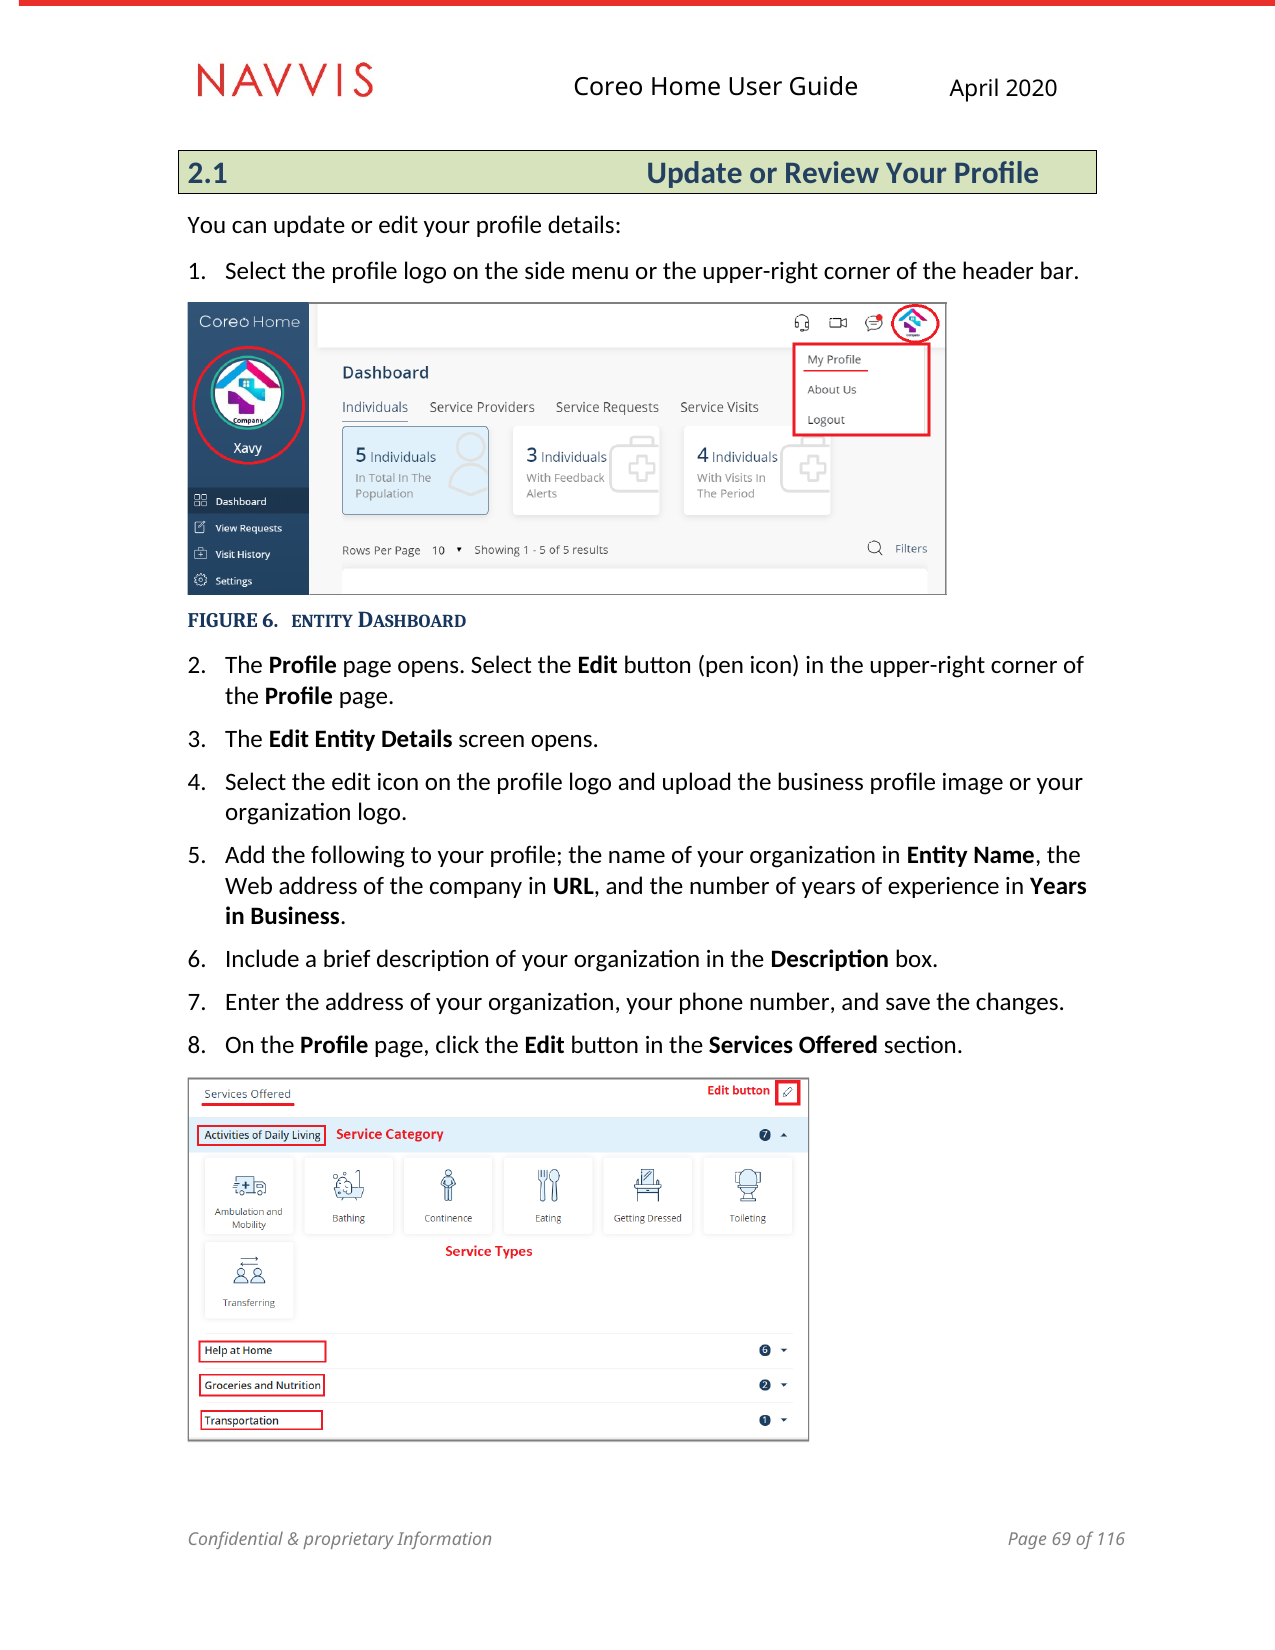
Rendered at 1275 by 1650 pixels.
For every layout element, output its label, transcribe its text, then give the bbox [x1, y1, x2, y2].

text You can update or edit your profile details: [187, 209, 1087, 239]
list Enter the address of your organization, your phone number, and save the changes. [187, 987, 1087, 1017]
picture [187, 302, 947, 595]
list Add the following to your profile; the name of your organization in Entity Name, the Web address of the company in URL, and the number of years of experience in Years in Business. [187, 839, 1087, 931]
picture [187, 1076, 810, 1443]
list The Edit Entity Details screen opens. [187, 723, 1087, 753]
list Select the edit icon on the profile logo and upload the business profile image or your organization logo. [187, 766, 1087, 827]
subtitle Update or Review Your Profile [179, 151, 1096, 193]
list On the Profile page, click the Edit button in the Services Offered section. [187, 1029, 1087, 1060]
list Select the profile logo on the side menu or the upper-right corner of the header bar. [187, 255, 1087, 286]
list Include a brief description of your organization in the Description box. [187, 943, 1087, 974]
text entity Dashboard [187, 607, 1058, 633]
picture [187, 55, 383, 104]
list The Profile page opens. Select the Edit button (pen icon) in the upper-right corner of the Profile page. [187, 649, 1087, 710]
